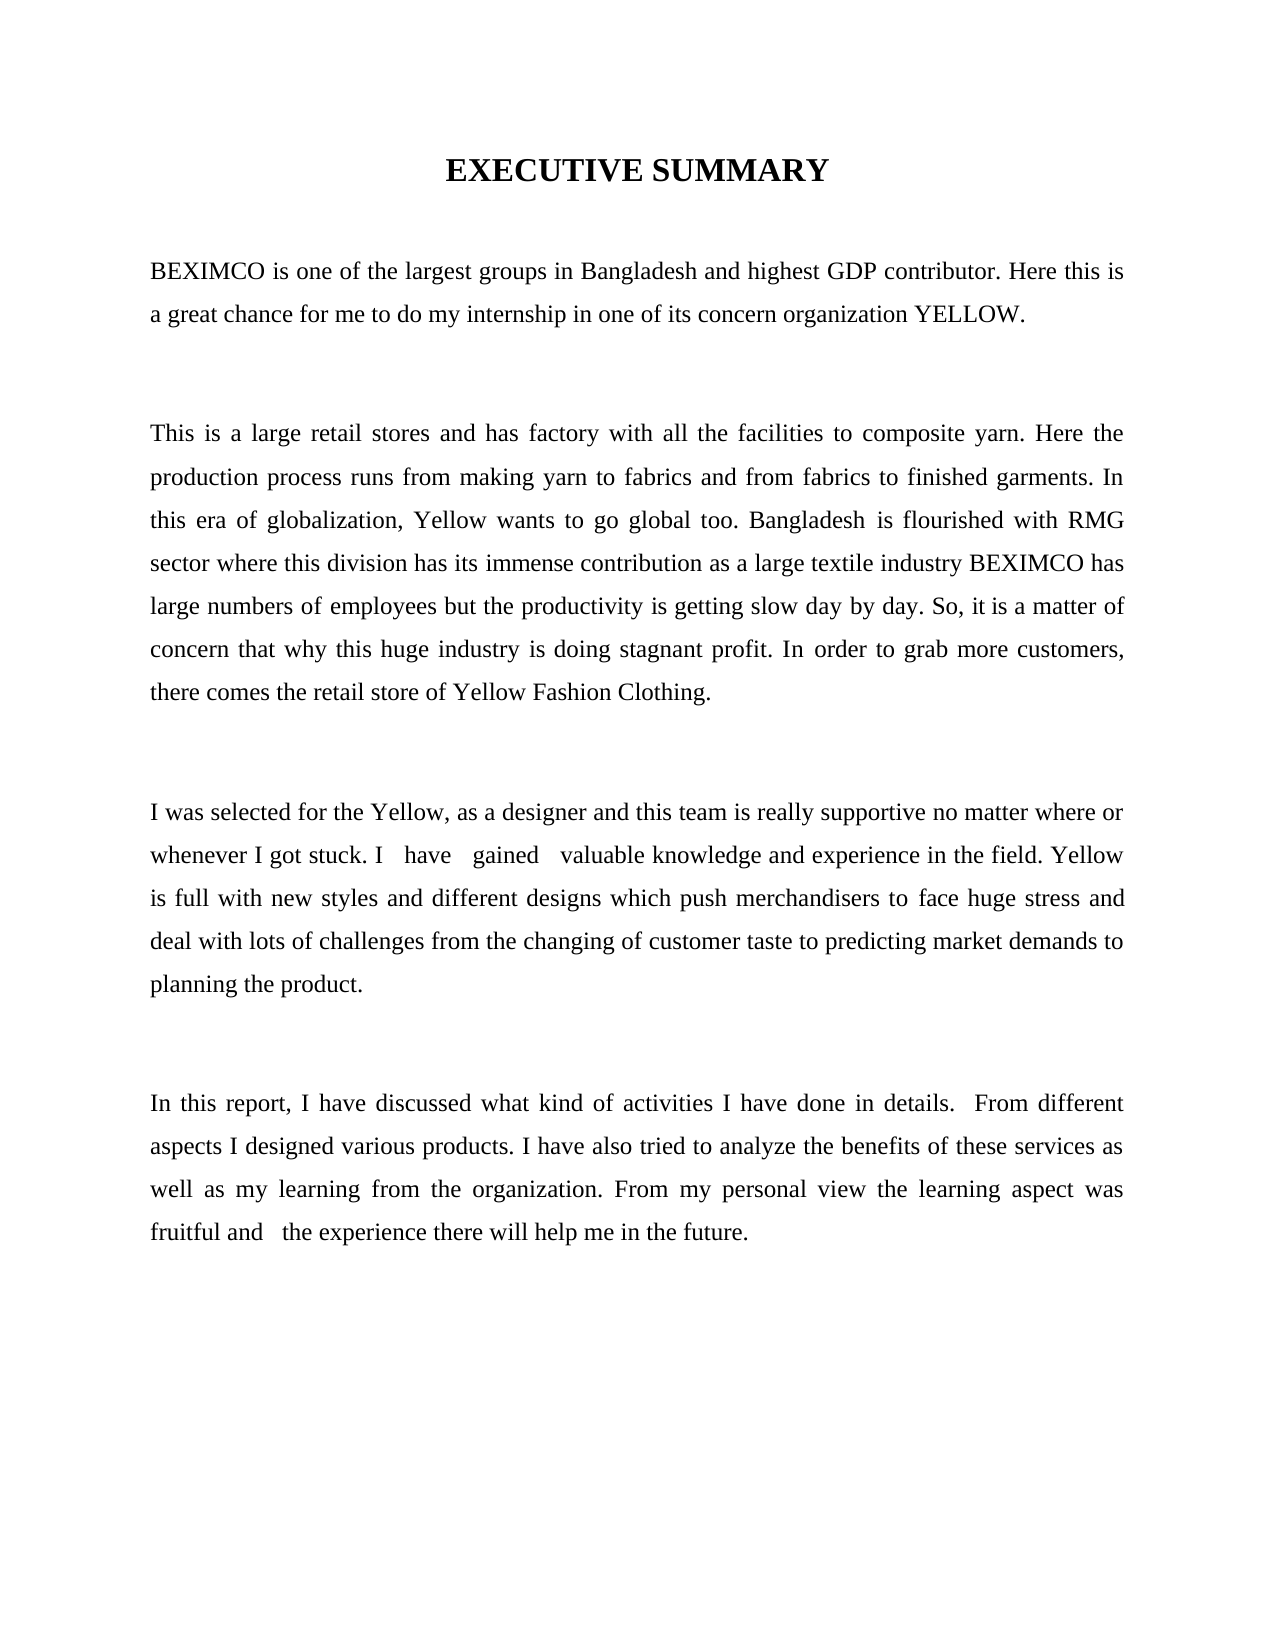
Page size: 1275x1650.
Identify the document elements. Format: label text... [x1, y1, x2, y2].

text EXECUTIVE SUMMARY [150, 150, 1125, 188]
text In this report, I have discussed what kind of activities I have done in details. From different aspects I designed various products. I have also tried to analyze the benefits of these services as well as my learning from the organization. From my personal view the learning aspect was fruitful and the experience there will help me in the future. [150, 1088, 1125, 1246]
text BEXIMCO is one of the largest groups in Bangladesh and highest GDP contributor. Here this is a great chance for me to do my internship in one of its concern organization YELLOW. [150, 256, 1125, 328]
text This is a large retail stores and has factory with all the facilities to composite yarn. Here the production process runs from making yarn to fabrics and from fabrics to finished garments. In this era of globalization, Yellow wants to go global too. Bangladesh is flourished with RMG sector where this division has its immense contribution as a large textile industry BEXIMCO has large numbers of employees but the productivity is getting slow day by day. So, it is a matter of concern that why this huge industry is doing stagnant profit. In order to grab more customers, there comes the retail store of Yellow Fashion Clothing. [150, 418, 1125, 706]
text I was selected for the Yellow, as a designer and this team is really supportive no matter where or whenever I got stuck. I have gained valuable knowledge and experience in the field. Yellow is full with new styles and different designs which push merchandisers to face huge stress and deal with lots of challenges from the changing of customer taste to predicting market demands to planning the product. [150, 797, 1125, 998]
